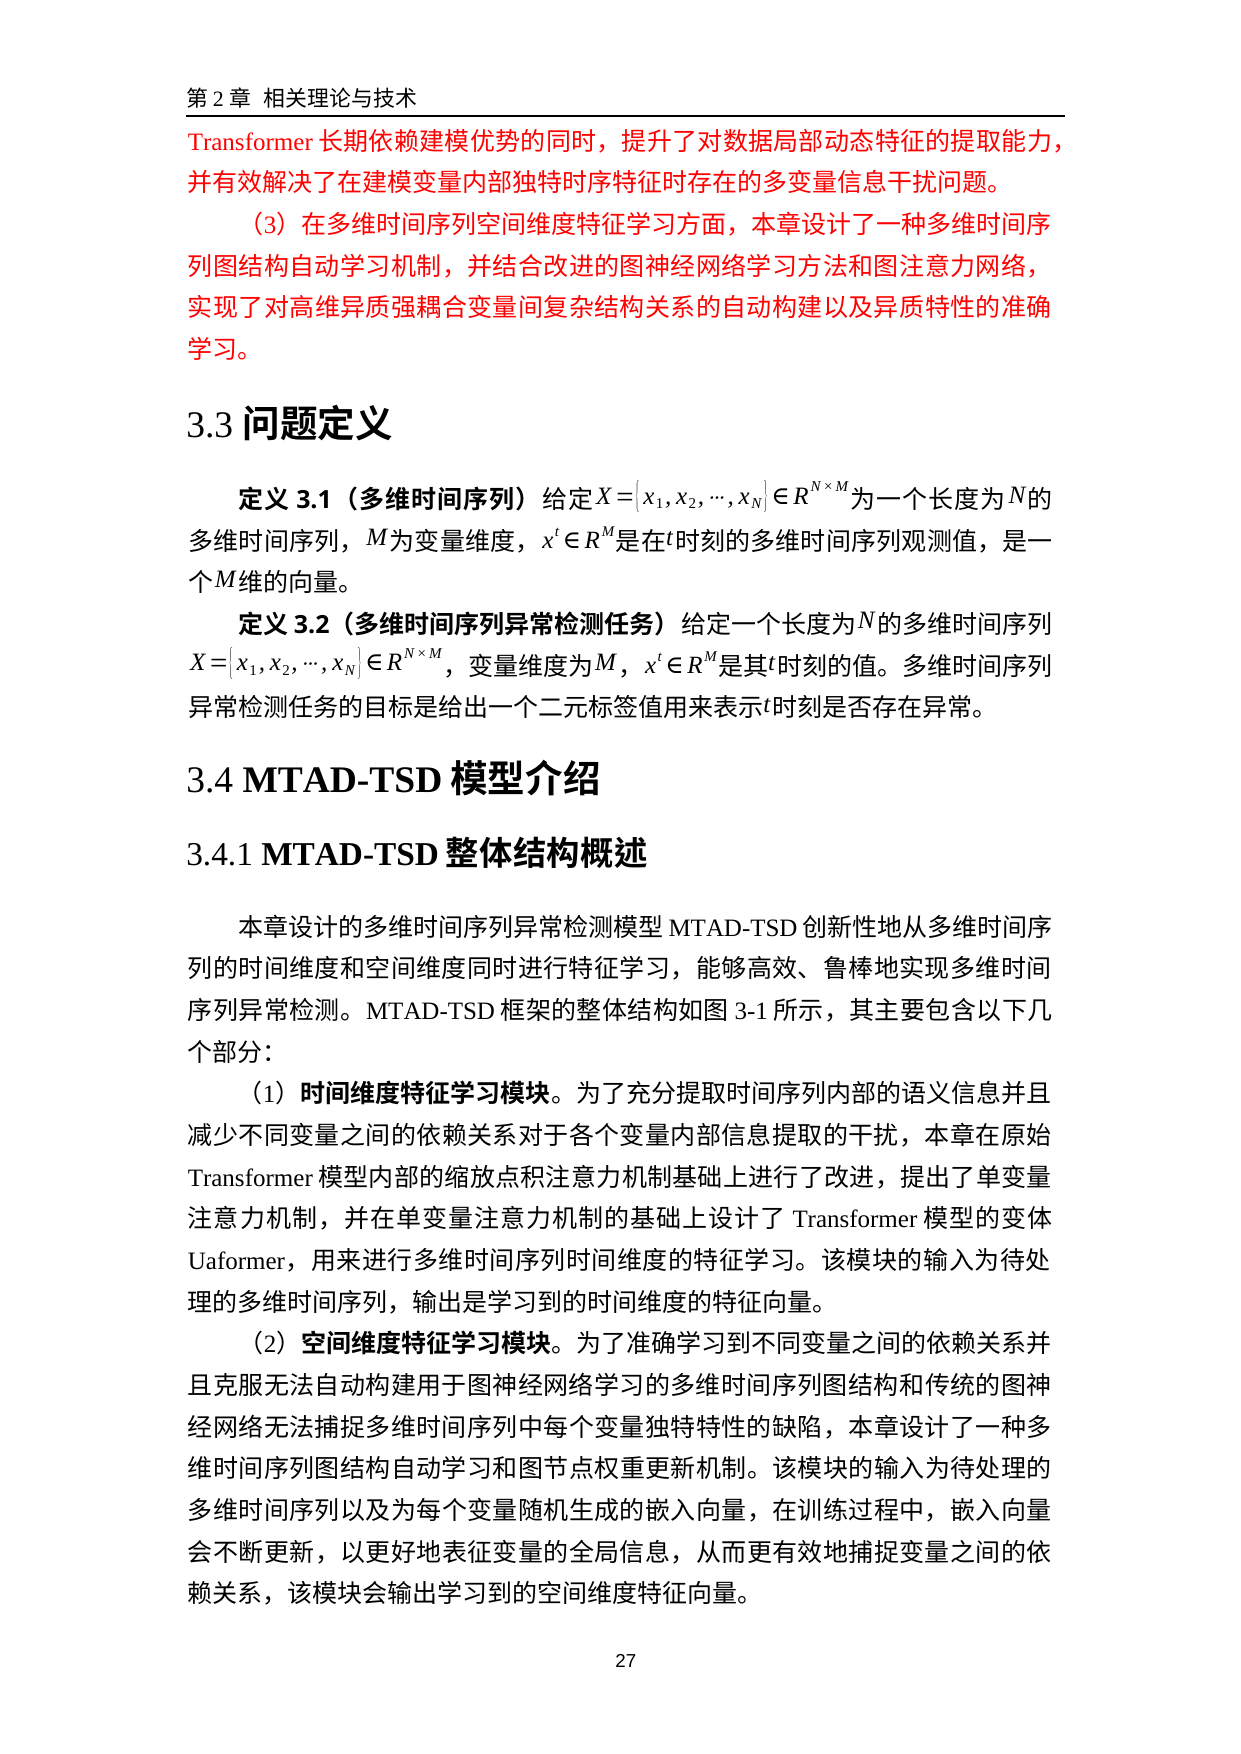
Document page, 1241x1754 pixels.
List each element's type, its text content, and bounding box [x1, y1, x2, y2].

text 定义3.1（多维时间序列）给定为一个长度为的多维时间序列，为变量维度，是在时刻的多维时间序列观测值，是一个维的向量。 [188, 475, 1053, 600]
text 定义3.2（多维时间序列异常检测任务）给定一个长度为的多维时间序列，变量维度为，是其时刻的值。多维时间序列异常检测任务的目标是给出一个二元标签值用来表示时刻是否存在异常。 [188, 600, 1053, 725]
subtitle MTAD-TSD模型介绍 [186, 752, 1065, 803]
text （1）时间维度特征学习模块。为了充分提取时间序列内部的语义信息并且减少不同变量之间的依赖关系对于各个变量内部信息提取的干扰，本章在原始Transformer模型内部的缩放点积注意力机制基础上进行了改进，提出了单变量注意力机制，并在单变量注意力机制的基础上设计了Transformer模型的变体Uaformer，用来进行多维时间序列时间维度的特征学习。该模块的输入为待处理的多维时间序列，输出是学习到的时间维度的特征向量。 [188, 1069, 1053, 1319]
text 本章设计的多维时间序列异常检测模型MTAD-TSD创新性地从多维时间序列的时间维度和空间维度同时进行特征学习，能够高效、鲁棒地实现多维时间序列异常检测。MTAD-TSD框架的整体结构如图3-1所示，其主要包含以下几个部分： [188, 903, 1053, 1069]
subtitle MTAD-TSD整体结构概述 [186, 830, 1065, 876]
text （2）空间维度特征学习模块。为了准确学习到不同变量之间的依赖关系并且克服无法自动构建用于图神经网络学习的多维时间序列图结构和传统的图神经网络无法捕捉多维时间序列中每个变量独特特性的缺陷，本章设计了一种多维时间序列图结构自动学习和图节点权重更新机制。该模块的输入为待处理的多维时间序列以及为每个变量随机生成的嵌入向量，在训练过程中，嵌入向量会不断更新，以更好地表征变量的全局信息，从而更有效地捕捉变量之间的依赖关系，该模块会输出学习到的空间维度特征向量。 [188, 1319, 1053, 1611]
text （3）在多维时间序列空间维度特征学习方面，本章设计了一种多维时间序列图结构自动学习机制，并结合改进的图神经网络学习方法和图注意力网络，实现了对高维异质强耦合变量间复杂结构关系的自动构建以及异质特性的准确学习。 [188, 200, 1053, 367]
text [188, 117, 1053, 200]
subtitle 问题定义 [186, 394, 1065, 448]
